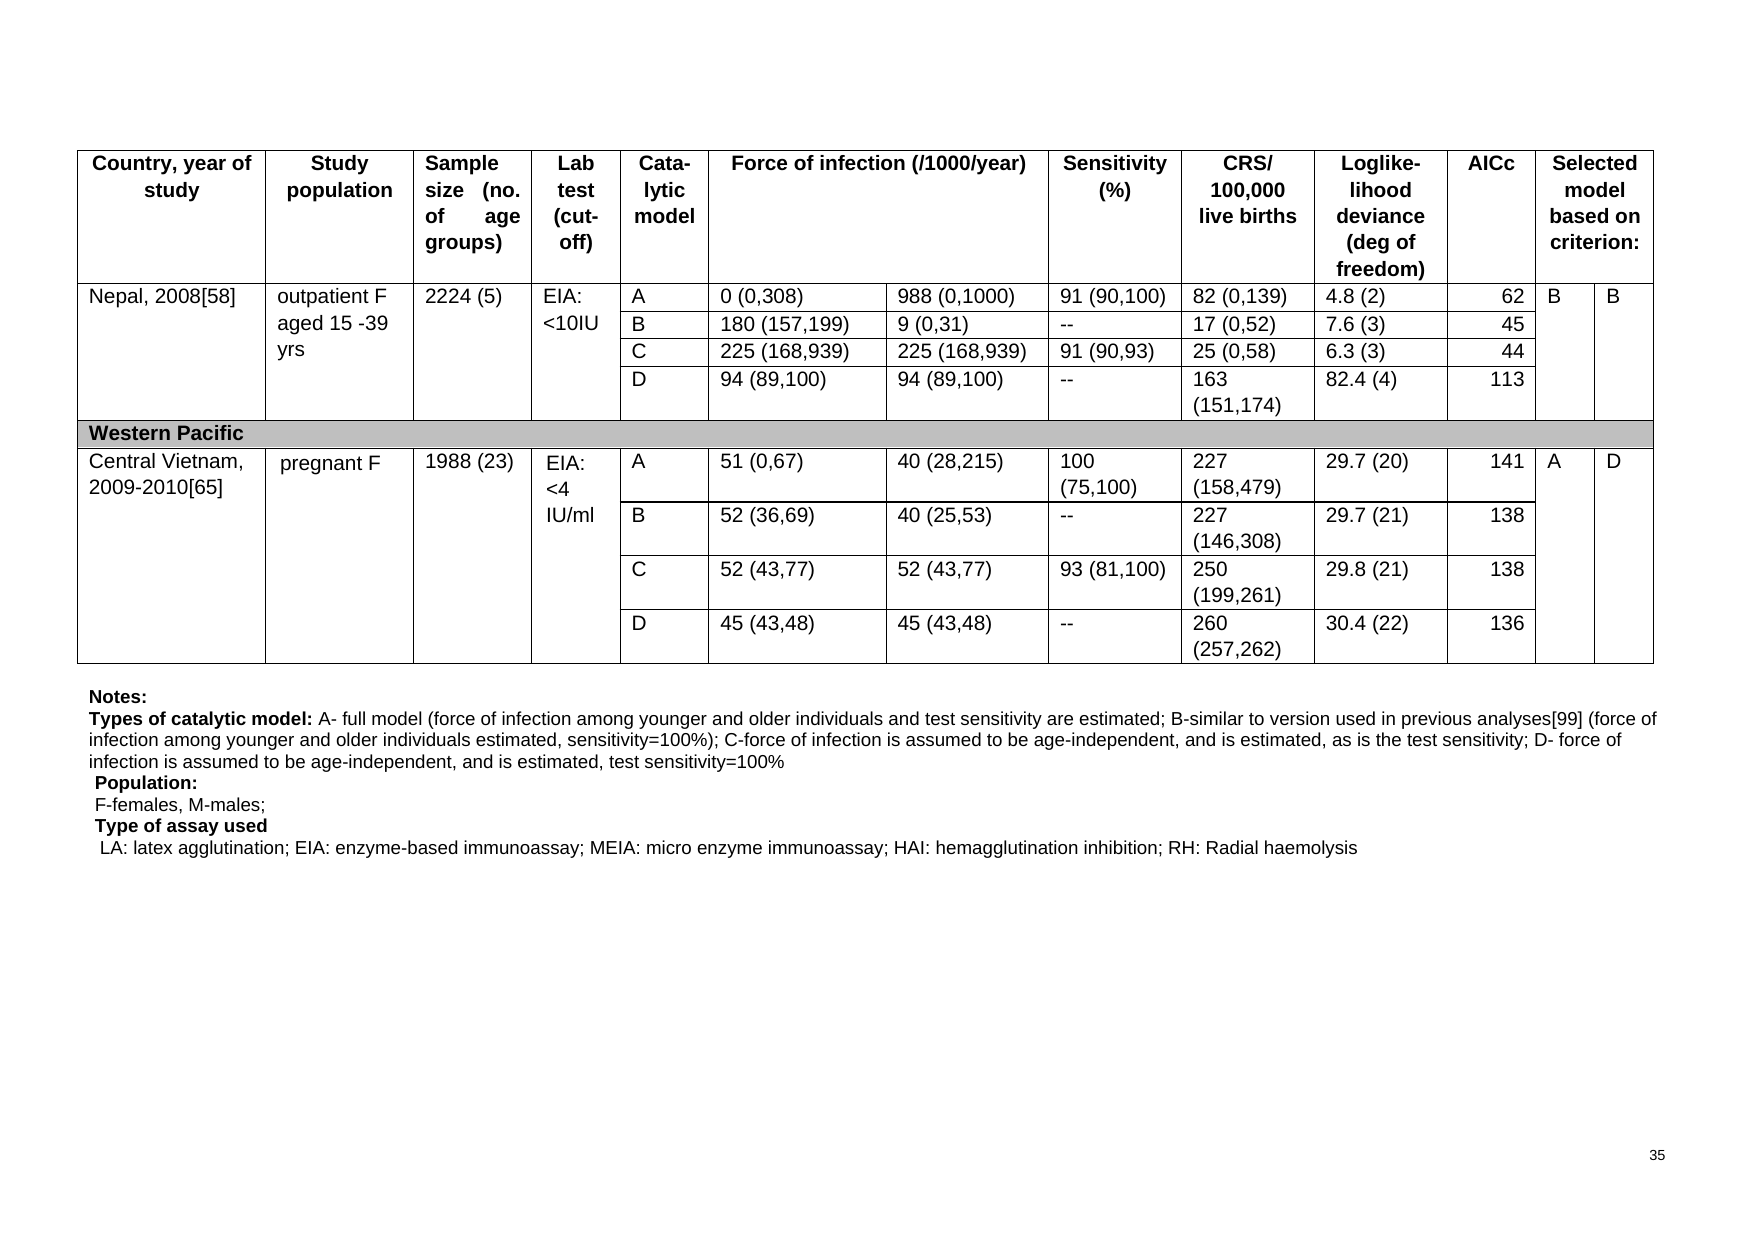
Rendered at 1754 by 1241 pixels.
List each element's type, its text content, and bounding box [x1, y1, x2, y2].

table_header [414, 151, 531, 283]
text F-females, M-males; [94, 794, 1659, 815]
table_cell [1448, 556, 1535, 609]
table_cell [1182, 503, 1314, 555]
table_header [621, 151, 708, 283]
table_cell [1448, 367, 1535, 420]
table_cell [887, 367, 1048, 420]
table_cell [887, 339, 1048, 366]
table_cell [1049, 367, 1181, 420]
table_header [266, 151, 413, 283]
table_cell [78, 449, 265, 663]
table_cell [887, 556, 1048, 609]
text Notes: [89, 686, 1665, 707]
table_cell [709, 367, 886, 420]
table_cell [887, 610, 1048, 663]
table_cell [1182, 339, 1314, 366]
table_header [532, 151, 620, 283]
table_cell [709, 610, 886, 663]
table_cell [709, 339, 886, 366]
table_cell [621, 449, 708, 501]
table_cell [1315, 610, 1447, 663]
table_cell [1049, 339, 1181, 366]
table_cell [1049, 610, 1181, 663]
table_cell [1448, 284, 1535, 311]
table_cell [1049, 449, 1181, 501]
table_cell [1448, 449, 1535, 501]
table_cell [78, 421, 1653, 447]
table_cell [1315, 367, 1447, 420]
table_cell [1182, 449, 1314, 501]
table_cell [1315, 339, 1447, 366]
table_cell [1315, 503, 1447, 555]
text Type of assay used [94, 815, 1659, 837]
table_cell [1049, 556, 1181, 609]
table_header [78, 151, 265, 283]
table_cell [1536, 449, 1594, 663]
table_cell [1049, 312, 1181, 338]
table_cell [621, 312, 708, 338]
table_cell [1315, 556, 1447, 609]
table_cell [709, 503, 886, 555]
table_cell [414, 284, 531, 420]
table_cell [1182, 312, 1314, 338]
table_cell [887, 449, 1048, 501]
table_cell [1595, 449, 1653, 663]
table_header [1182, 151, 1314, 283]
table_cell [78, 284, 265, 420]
text LA: latex agglutination; EIA: enzyme-based immunoassay; MEIA: micro enzyme immunoassay; HAI: hemagglutination inhibition; RH: Radial haemolysis [94, 837, 1659, 858]
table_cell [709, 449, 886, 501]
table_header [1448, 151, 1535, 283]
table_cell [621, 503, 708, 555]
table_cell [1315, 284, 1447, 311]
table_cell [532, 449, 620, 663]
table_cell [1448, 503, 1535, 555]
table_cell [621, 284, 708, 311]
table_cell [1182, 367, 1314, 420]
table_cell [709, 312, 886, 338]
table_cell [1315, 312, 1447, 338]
text Types of catalytic model: A- full model (force of infection among younger and older individuals and test sensitivity are estimated; B-similar to version used in previous analyses[99] (force of infection among younger and older individuals estimated, sensitivity=100%); C-force of infection is assumed to be age-independent, and is estimated, as is the test sensitivity; D- force of infection is assumed to be age-independent, and is estimated, test sensitivity=100% [89, 707, 1665, 772]
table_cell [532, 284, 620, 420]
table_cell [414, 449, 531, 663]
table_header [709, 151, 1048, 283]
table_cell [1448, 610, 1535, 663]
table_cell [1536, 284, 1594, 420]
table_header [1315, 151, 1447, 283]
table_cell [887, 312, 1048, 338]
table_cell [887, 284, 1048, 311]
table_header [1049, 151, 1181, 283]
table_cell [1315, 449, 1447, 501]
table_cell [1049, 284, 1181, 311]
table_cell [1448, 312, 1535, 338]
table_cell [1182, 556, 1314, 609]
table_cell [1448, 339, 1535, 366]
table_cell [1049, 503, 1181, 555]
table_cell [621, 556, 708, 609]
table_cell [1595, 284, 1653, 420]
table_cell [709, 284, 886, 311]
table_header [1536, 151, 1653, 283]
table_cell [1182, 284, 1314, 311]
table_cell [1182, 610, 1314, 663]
text Population: [94, 772, 1659, 794]
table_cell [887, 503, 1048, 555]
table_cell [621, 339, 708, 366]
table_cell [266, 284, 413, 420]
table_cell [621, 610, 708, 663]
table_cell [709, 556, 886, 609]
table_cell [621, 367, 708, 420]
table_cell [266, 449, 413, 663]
